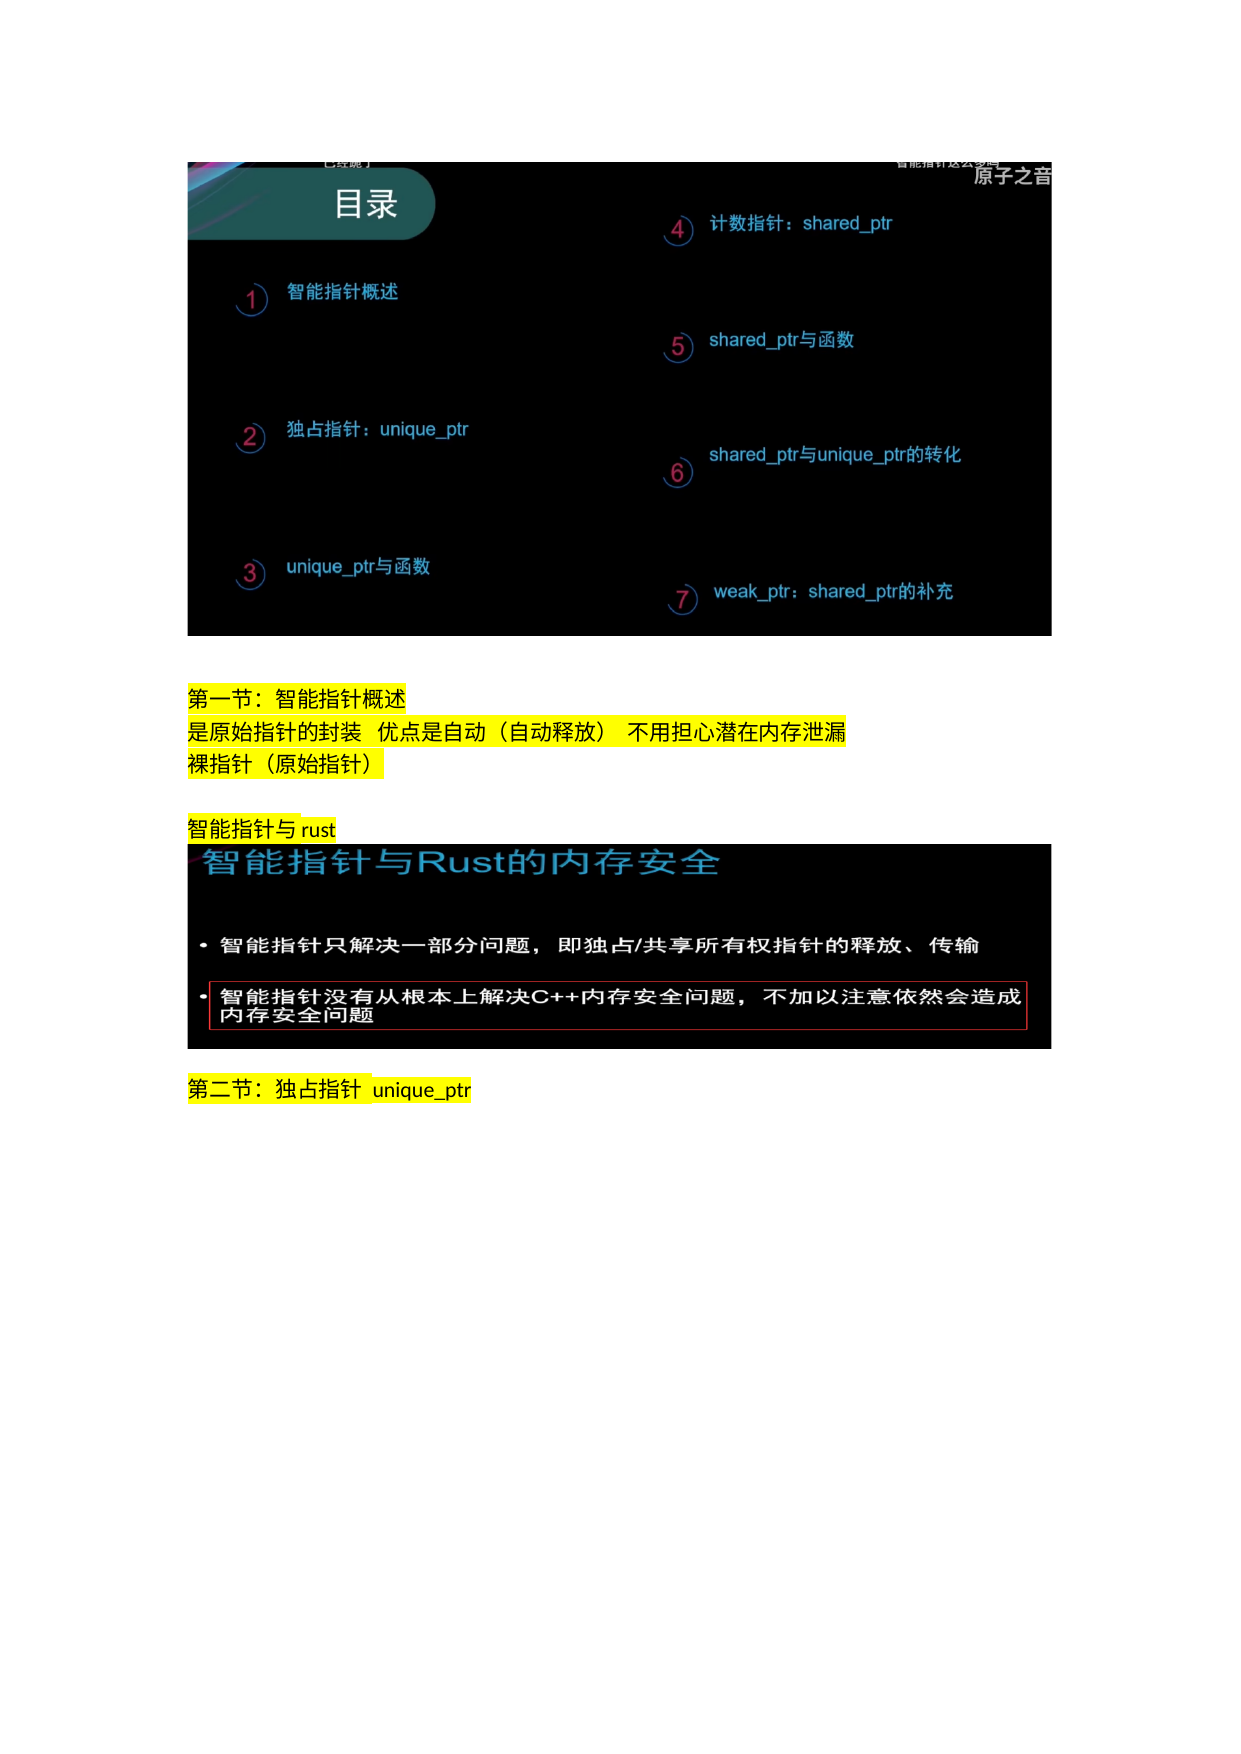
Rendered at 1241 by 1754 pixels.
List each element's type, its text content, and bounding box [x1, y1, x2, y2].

list 第一节：智能指针概述 [187, 682, 1053, 714]
picture [187, 162, 1052, 636]
list 第二节：独占指针 unique_ptr [187, 1072, 1053, 1104]
list 裸指针（原始指针） [187, 747, 1053, 779]
list 是原始指针的封装 优点是自动（自动释放） 不用担心潜在内存泄漏 [187, 714, 1053, 747]
picture [187, 844, 1052, 1049]
